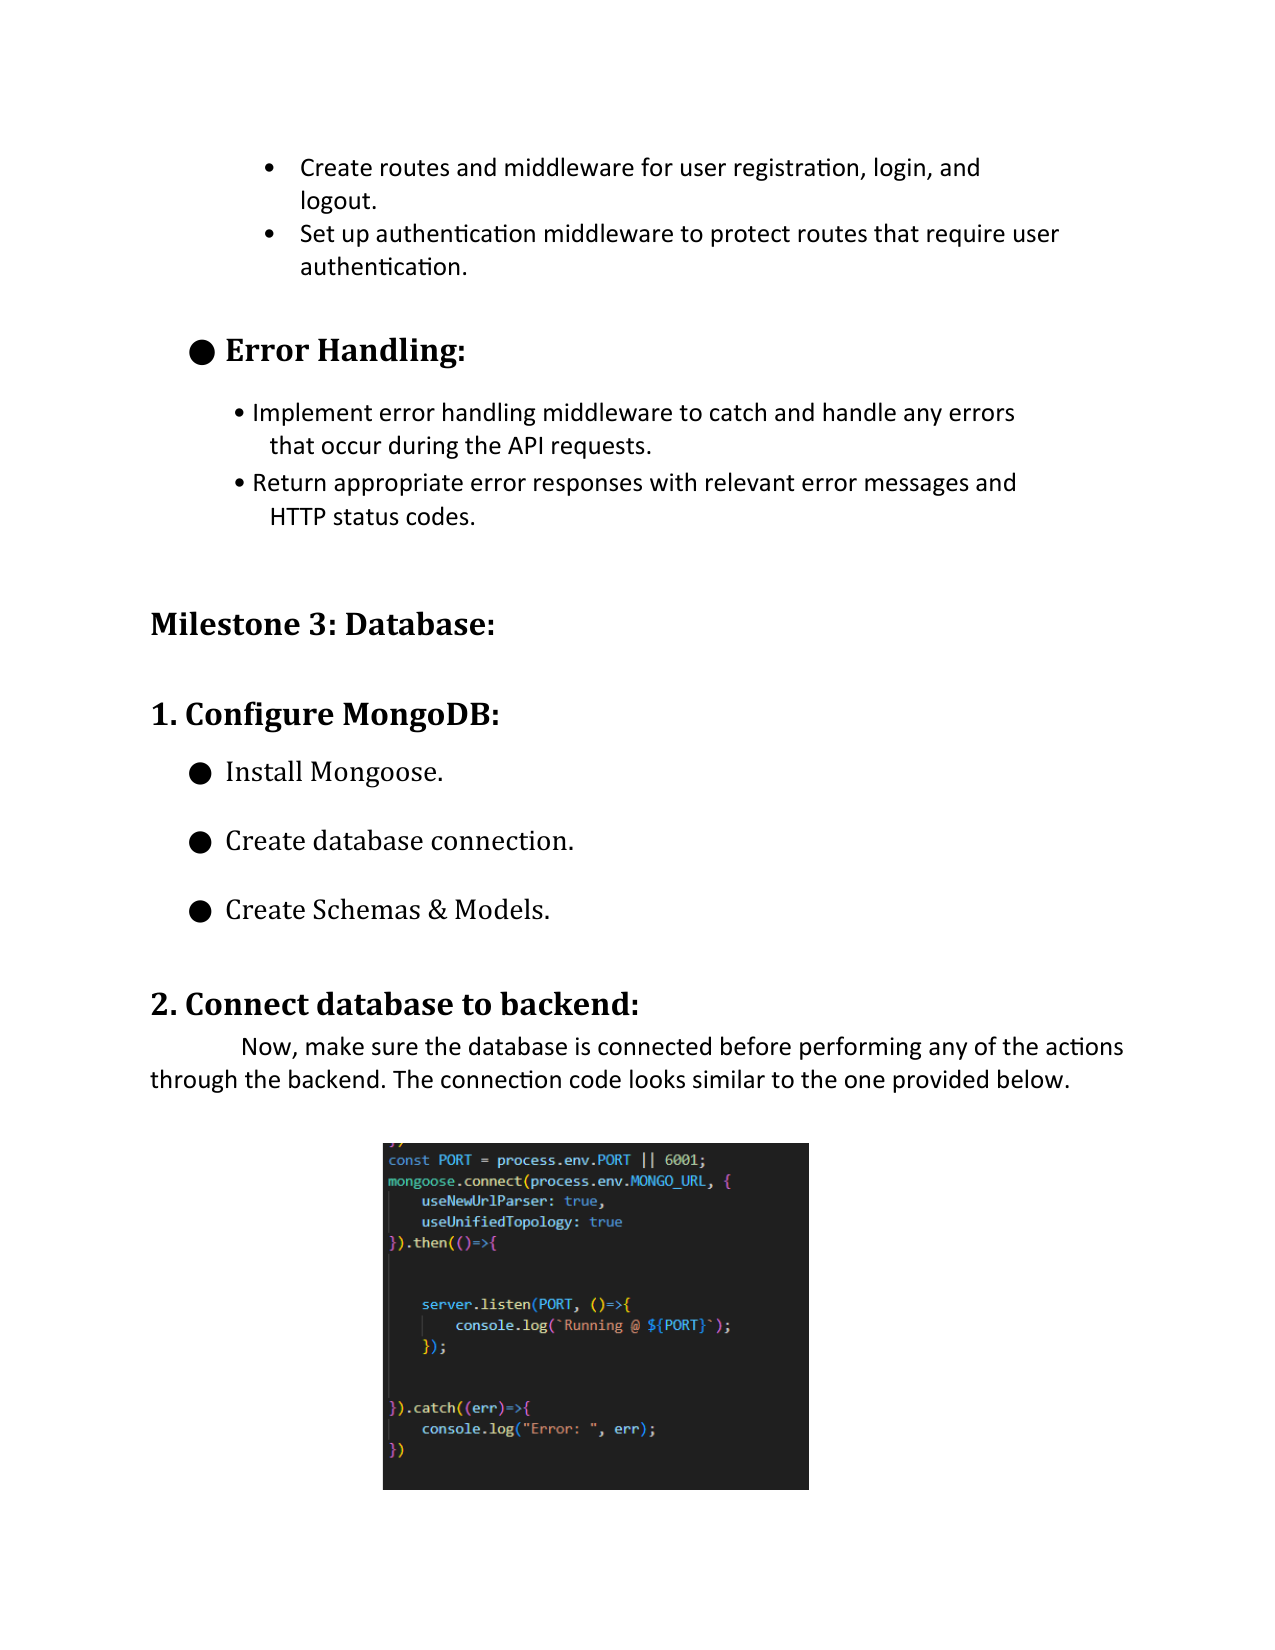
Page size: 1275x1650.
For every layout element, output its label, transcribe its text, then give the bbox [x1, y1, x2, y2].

text 2. Connect database to backend: [150, 984, 1125, 1023]
text 1. Configure MongoDB: [150, 693, 1125, 733]
text • Return appropriate error responses with relevant error messages and HTTP status codes. [233, 466, 1056, 532]
list Error Handling: [187, 312, 1068, 380]
text Milestone 3: Database: [150, 604, 1125, 643]
list Create routes and middleware for user registration, login, and logout. [262, 150, 1068, 216]
list Create database connection. [187, 807, 1125, 867]
list Install Mongoose. [187, 738, 1125, 798]
text Now, make sure the database is connected before performing any of the actions through the backend. The connection code looks similar to the one provided below. [150, 1029, 1125, 1095]
list Set up authentication middleware to protect routes that require user authentication. [262, 216, 1068, 282]
list Create Schemas & Models. [187, 876, 1125, 936]
text • Implement error handling middleware to catch and handle any errors that occur during the API requests. [232, 395, 1036, 461]
picture [382, 1143, 809, 1490]
